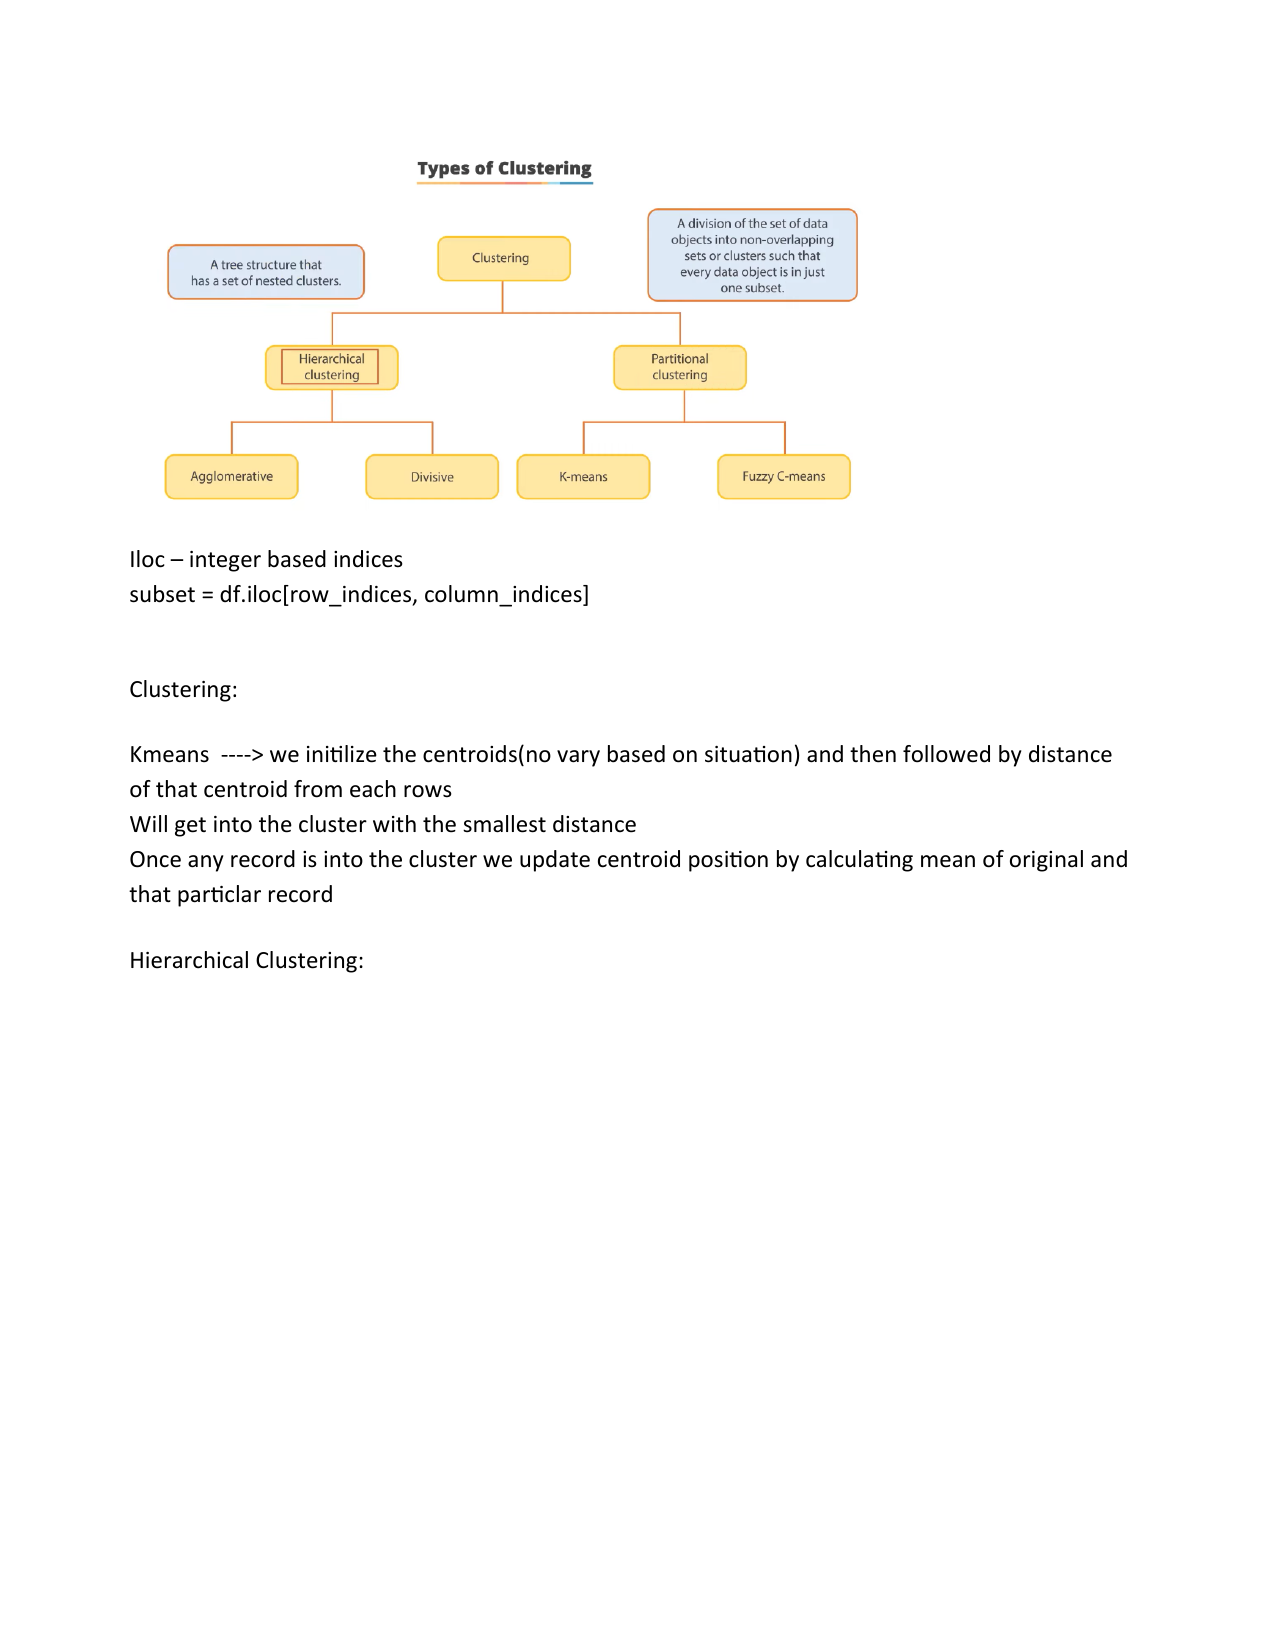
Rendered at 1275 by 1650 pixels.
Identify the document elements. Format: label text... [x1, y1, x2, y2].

text subset = df.iloc[row_indices, column_indices] [129, 578, 1133, 609]
text Clustering: [129, 674, 1133, 735]
text Iloc – integer based indices [129, 543, 1133, 574]
picture [129, 150, 880, 540]
text Kmeans ----> we initilize the centroids(no vary based on situation) and then followed by distance of that centroid from each rows [129, 739, 1133, 804]
text Hierarchical Clustering: [129, 944, 1133, 975]
text Once any record is into the cluster we update centroid position by calculating mean of original and that particlar record [129, 844, 1133, 909]
text Will get into the cluster with the smallest distance [129, 809, 1133, 839]
